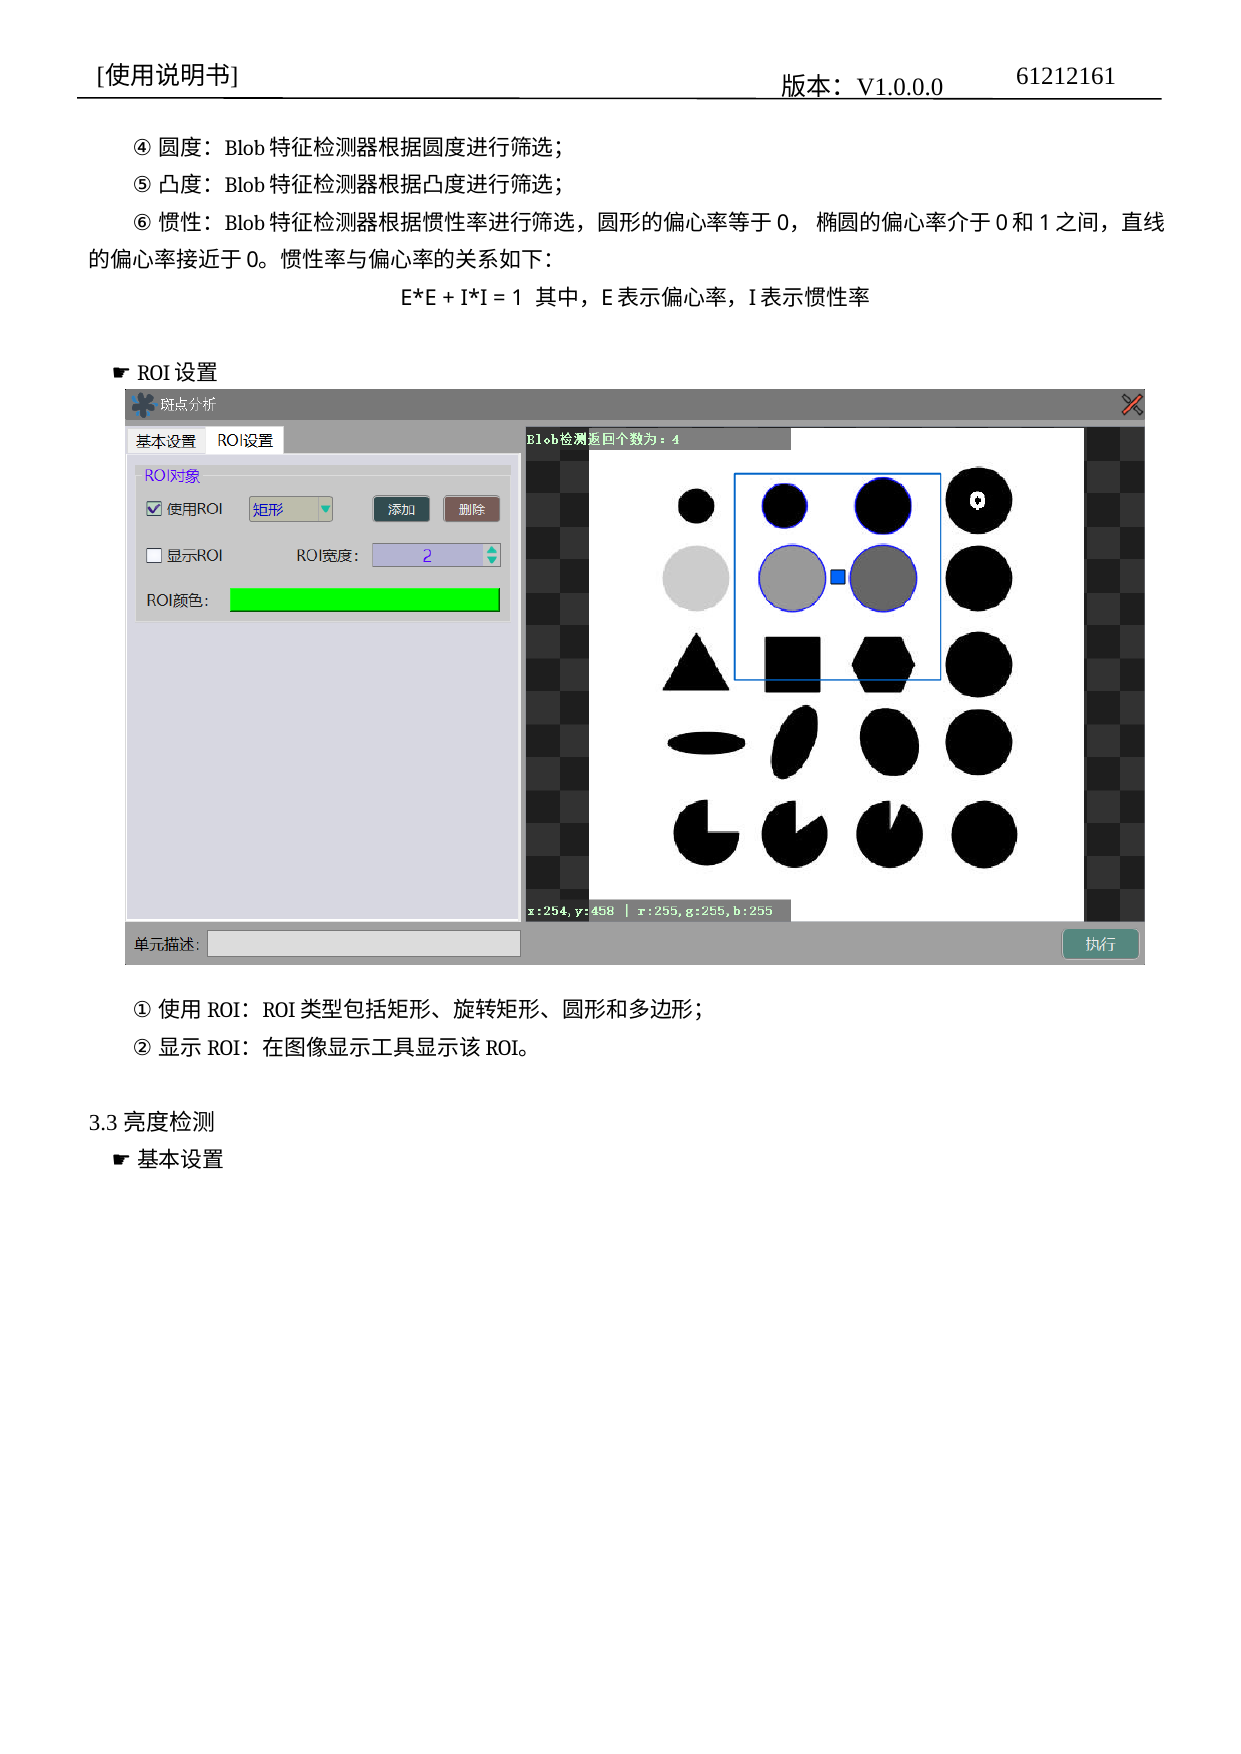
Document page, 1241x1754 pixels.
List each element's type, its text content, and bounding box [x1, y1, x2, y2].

text ☛ ROI设置 [89, 352, 1181, 389]
text ②显示ROI：在图像显示工具显示该ROI。 [89, 1027, 1181, 1064]
text ④圆度：Blob特征检测器根据圆度进行筛选； [89, 127, 1181, 164]
text E*E + I*I = 1 其中，E表示偏心率，I表示惯性率 [89, 277, 1181, 314]
subtitle 3.3 亮度检测 [89, 1102, 1181, 1139]
text ①使用ROI：ROI类型包括矩形、旋转矩形、圆形和多边形； [89, 989, 1181, 1027]
text ☛ 基本设置 [89, 1139, 1181, 1177]
text ⑤凸度：Blob特征检测器根据凸度进行筛选； [89, 164, 1181, 202]
picture [125, 389, 1145, 965]
text ⑥惯性：Blob特征检测器根据惯性率进行筛选，圆形的偏心率等于0， 椭圆的偏心率介于0和1之间，直线的偏心率接近于0。惯性率与偏心率的关系如下： [89, 202, 1181, 277]
